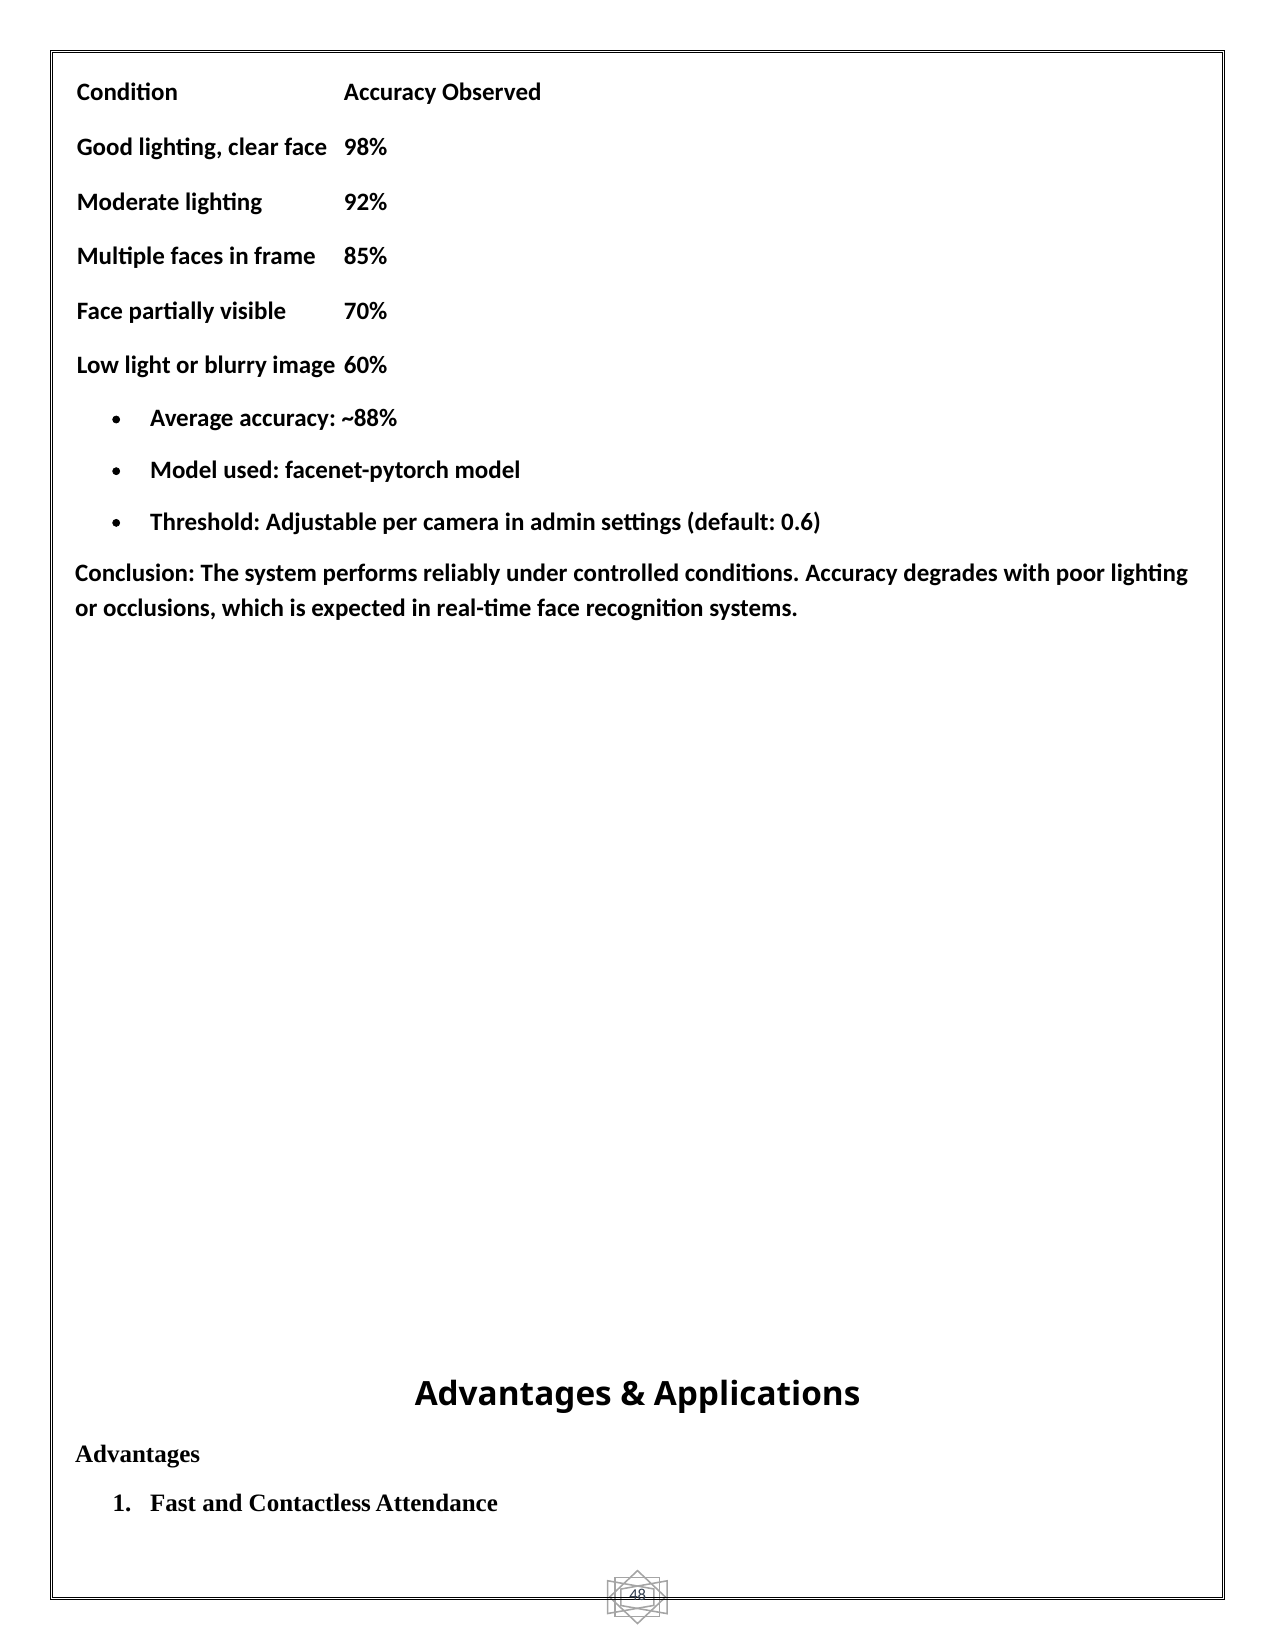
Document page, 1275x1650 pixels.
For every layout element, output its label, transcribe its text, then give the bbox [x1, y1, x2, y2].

list Average accuracy: ~88% [112, 402, 1200, 433]
list Fast and Contactless Attendance [112, 1488, 1200, 1517]
table_header Condition [75, 75, 342, 129]
list Model used: facenet-pytorch model [112, 454, 1200, 485]
text Conclusion: The system performs reliably under controlled conditions. Accuracy degrades with poor lighting or occlusions, which is expected in real-time face recognition systems. [75, 557, 1200, 623]
table_cell 85% [342, 239, 547, 293]
table_cell Face partially visible [75, 293, 342, 348]
table_cell Good lighting, clear face [75, 130, 342, 184]
table_cell Multiple faces in frame [75, 239, 342, 293]
table_cell Moderate lighting [75, 184, 342, 239]
list Threshold: Adjustable per camera in admin settings (default: 0.6) [112, 506, 1200, 536]
table_cell 92% [342, 184, 547, 239]
table_cell 70% [342, 293, 547, 348]
table_cell 60% [342, 348, 547, 402]
text Advantages [75, 1439, 1200, 1468]
table_header Accuracy Observed [342, 75, 547, 129]
table_cell Low light or blurry image [75, 348, 342, 402]
table_cell 98% [342, 130, 547, 184]
text Advantages & Applications [75, 1370, 1200, 1415]
